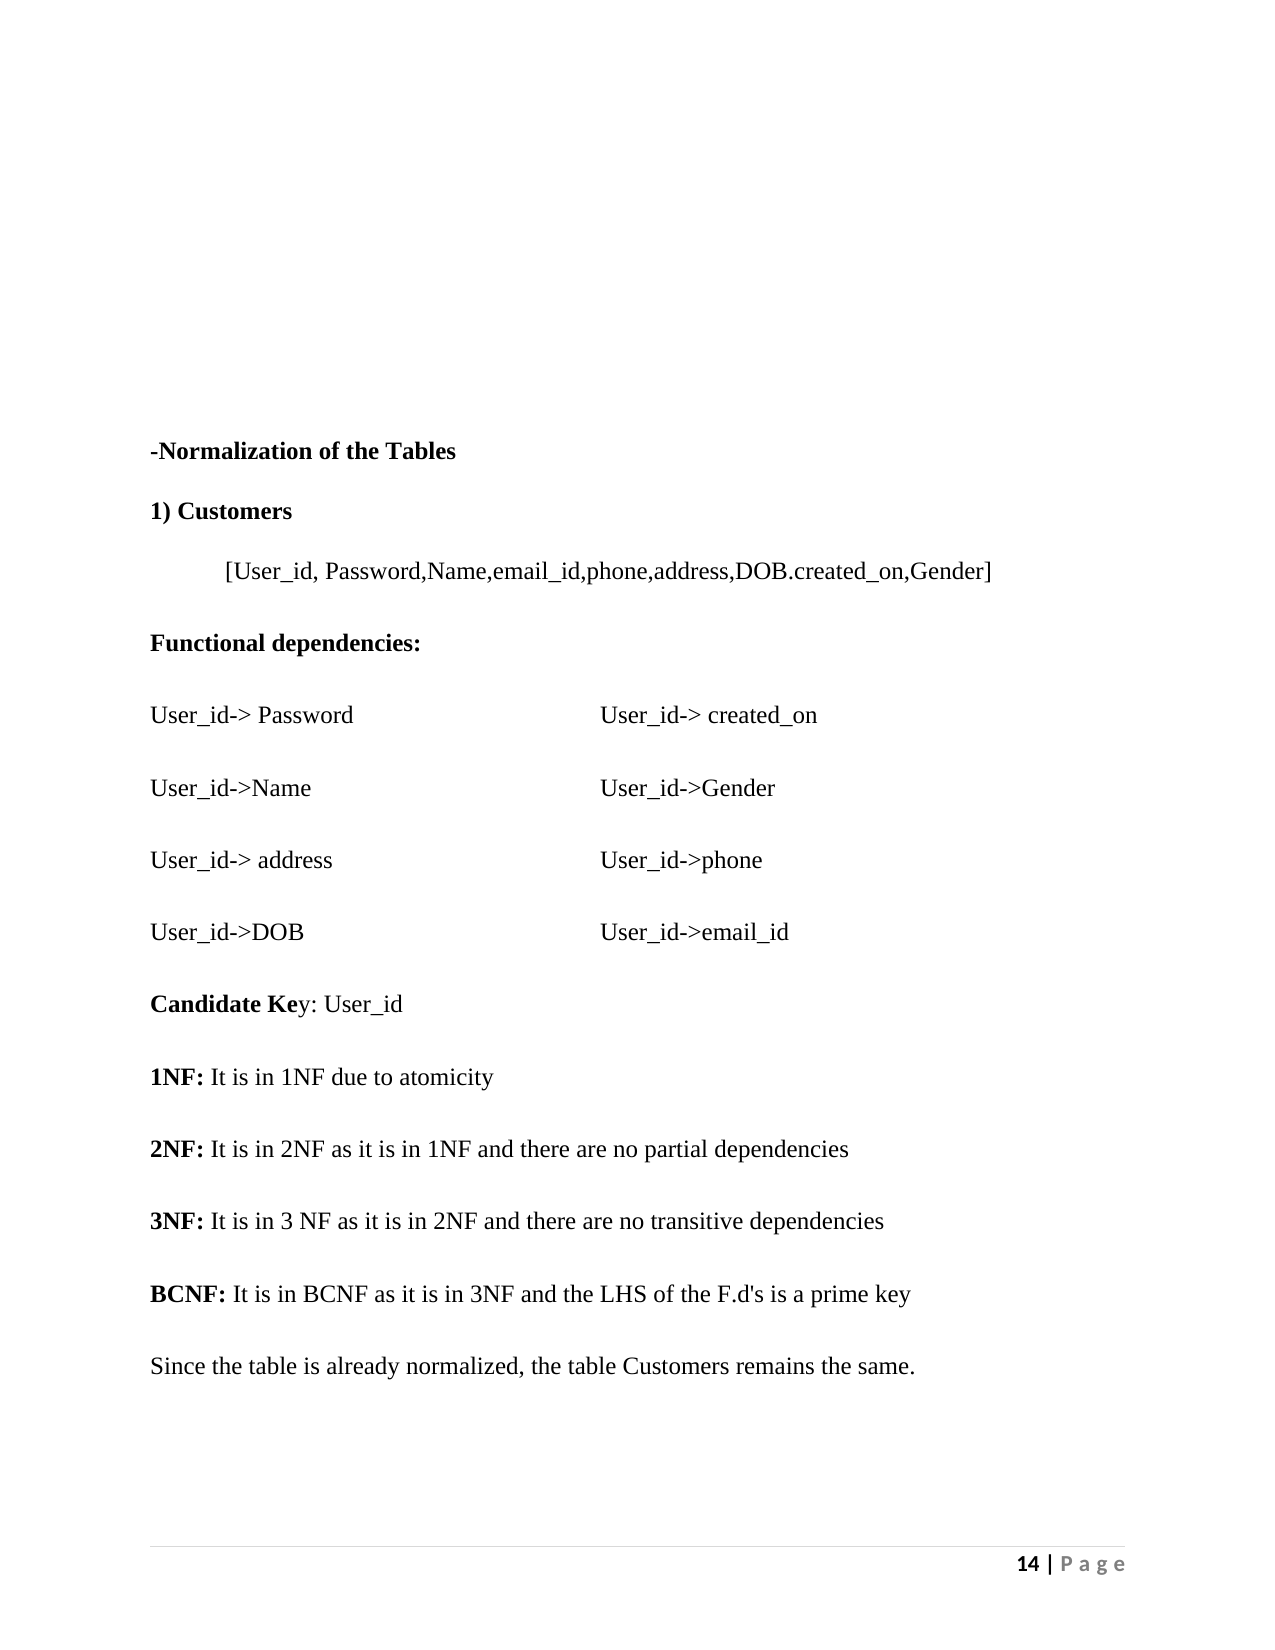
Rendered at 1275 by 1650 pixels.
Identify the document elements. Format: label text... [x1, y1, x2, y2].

text 3NF: It is in 3 NF as it is in 2NF and there are no transitive dependencies [150, 1206, 1125, 1235]
text Functional dependencies: [150, 628, 1125, 657]
text Candidate Key: User_id [150, 989, 1125, 1018]
text User_id->Name User_id->Gender [150, 773, 1125, 801]
text BCNF: It is in BCNF as it is in 3NF and the LHS of the F.d's is a prime key [150, 1279, 1125, 1307]
text User_id-> Password User_id-> created_on [150, 700, 1125, 729]
text 1NF: It is in 1NF due to atomicity [150, 1062, 1125, 1091]
list [User_id, Password,Name,email_id,phone,address,DOB.created_on,Gender] [225, 556, 1125, 584]
text 1) Customers [150, 496, 1125, 525]
text 2NF: It is in 2NF as it is in 1NF and there are no partial dependencies [150, 1134, 1125, 1163]
text -Normalization of the Tables [150, 436, 1125, 465]
text User_id->DOB User_id->email_id [150, 917, 1125, 946]
text User_id-> address User_id->phone [150, 845, 1125, 874]
text Since the table is already normalized, the table Customers remains the same. [150, 1351, 1125, 1380]
